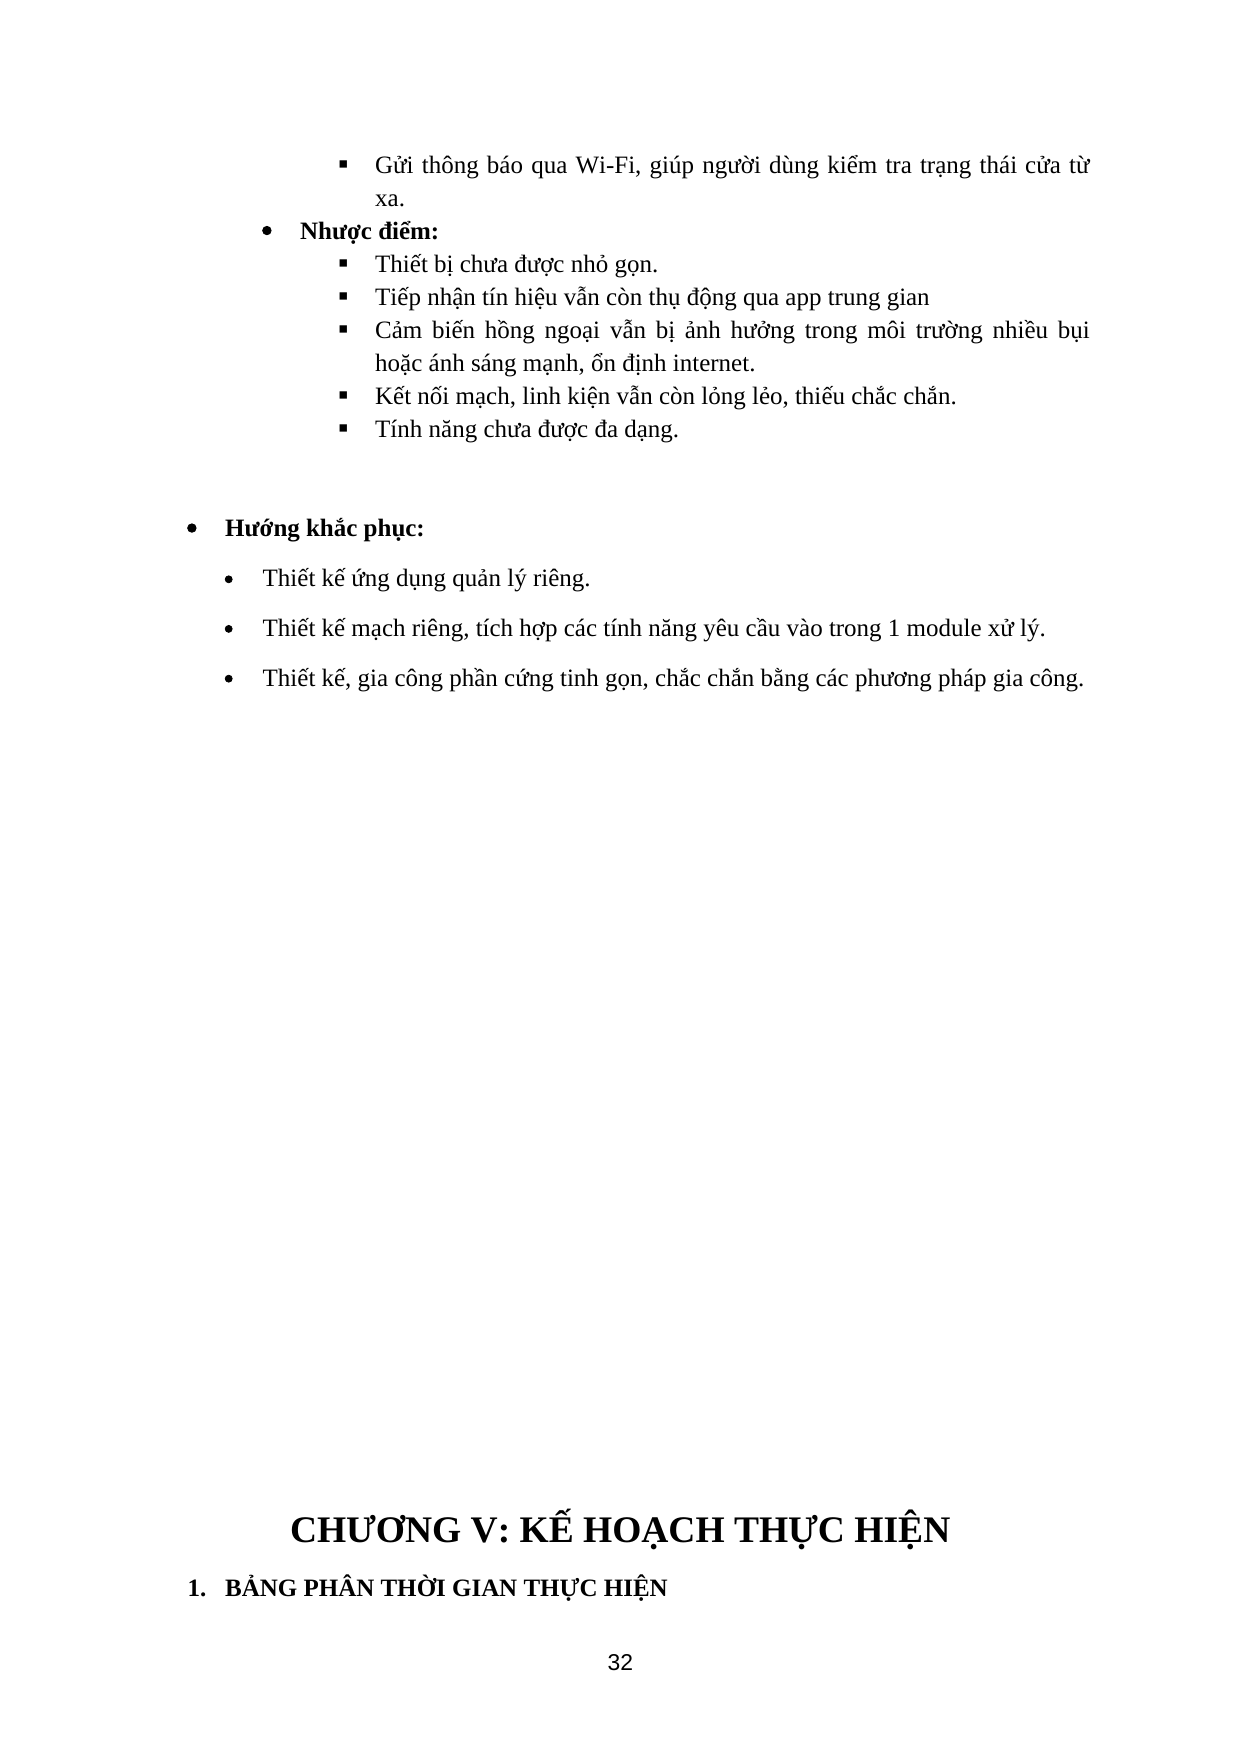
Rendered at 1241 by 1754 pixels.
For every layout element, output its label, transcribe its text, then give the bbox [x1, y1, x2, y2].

list Thiết kế, gia công phần cứng tinh gọn, chắc chắn bằng các phương pháp gia công. [225, 663, 1090, 691]
list Kết nối mạch, linh kiện vẫn còn lỏng lẻo, thiếu chắc chắn. [337, 381, 1090, 410]
list BẢNG PHÂN THỜI GIAN THỰC HIỆN [187, 1573, 1090, 1602]
list Gửi thông báo qua Wi-Fi, giúp người dùng kiểm tra trạng thái cửa từ xa. [337, 150, 1090, 212]
list Tính năng chưa được đa dạng. [337, 414, 1090, 443]
list Hướng khắc phục: [187, 513, 1090, 542]
list Nhược điểm: [262, 216, 1090, 245]
text CHƯƠNG V: KẾ HOẠCH THỰC HIỆN [150, 1507, 1090, 1550]
list Cảm biến hồng ngoại vẫn bị ảnh hưởng trong môi trường nhiều bụi hoặc ánh sáng mạnh, ổn định internet. [337, 315, 1090, 377]
list Thiết kế mạch riêng, tích hợp các tính năng yêu cầu vào trong 1 module xử lý. [225, 613, 1090, 642]
list Thiết bị chưa được nhỏ gọn. [337, 249, 1090, 278]
list Tiếp nhận tín hiệu vẫn còn thụ động qua app trung gian [337, 282, 1090, 311]
list Thiết kế ứng dụng quản lý riêng. [225, 563, 1090, 592]
